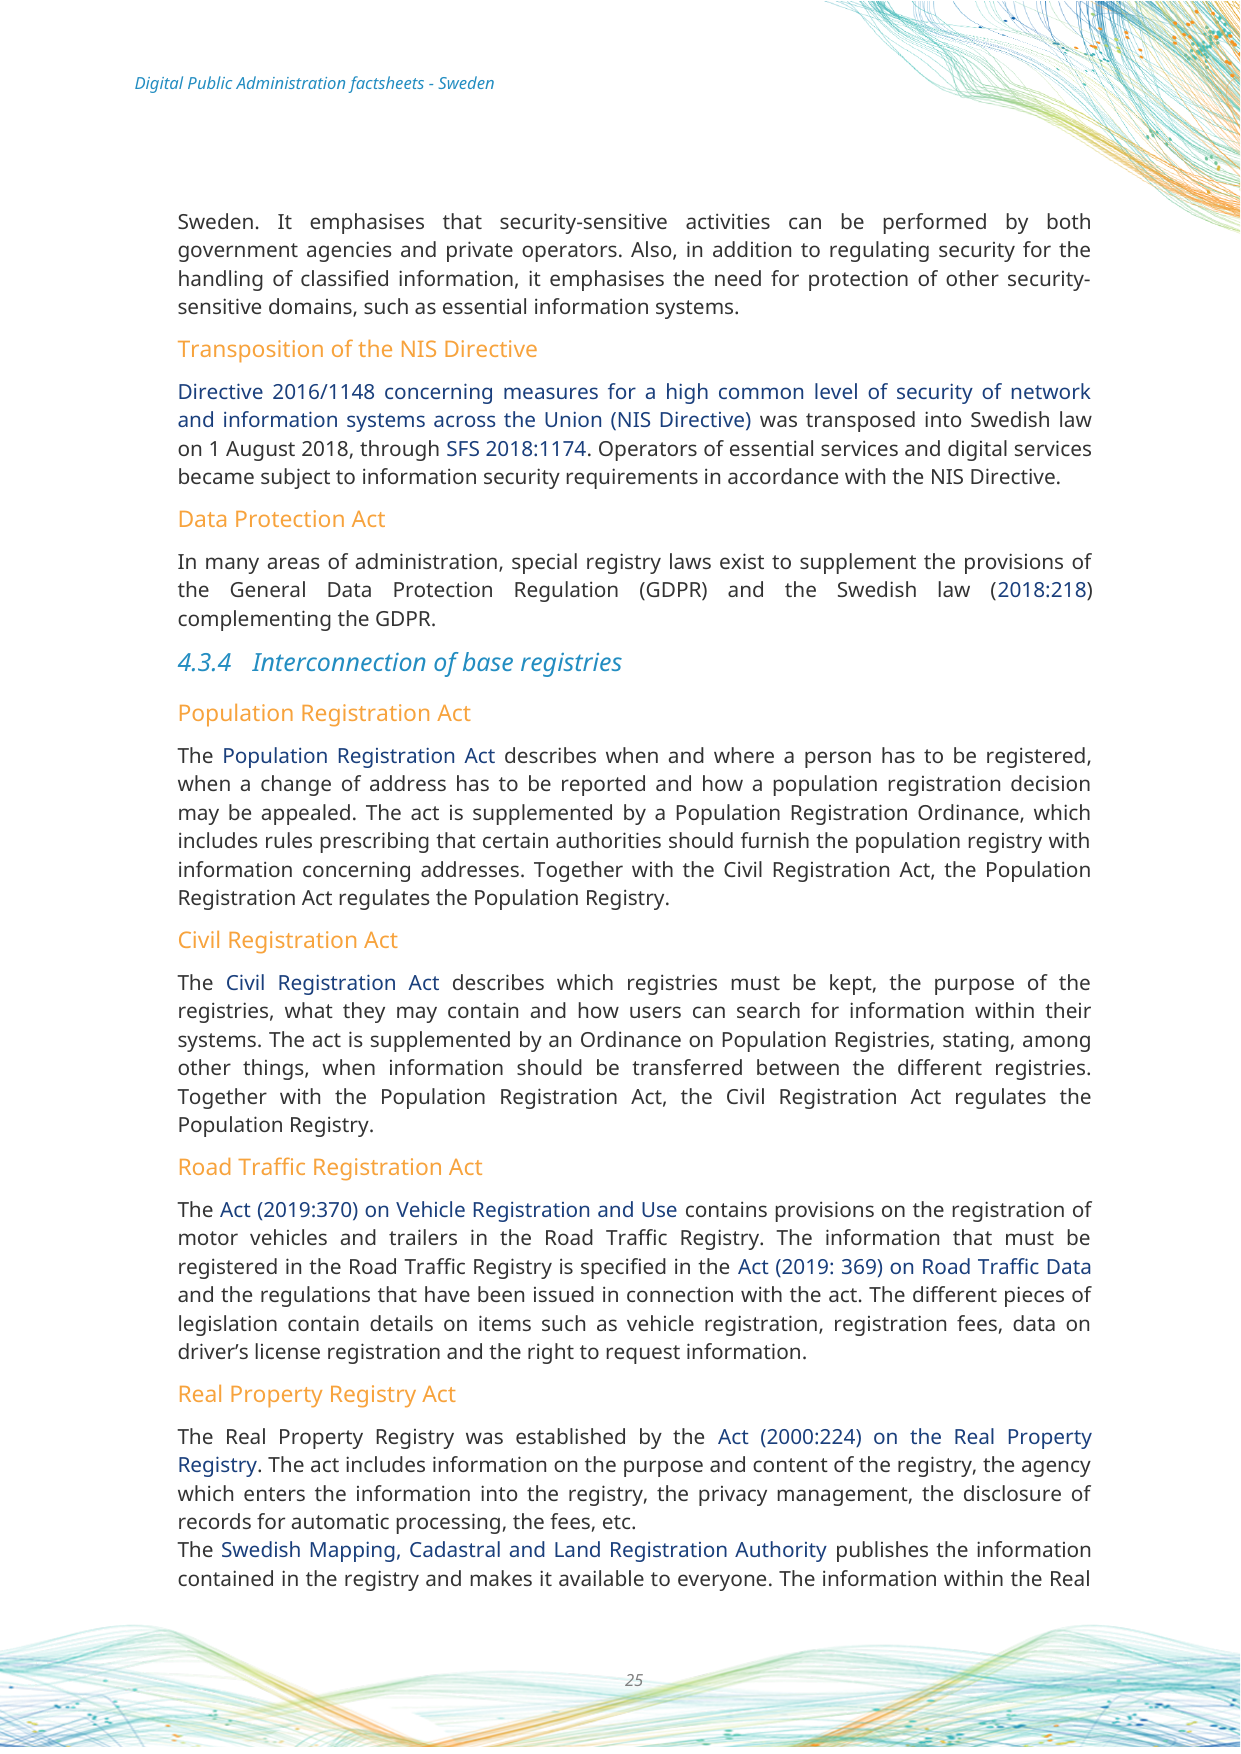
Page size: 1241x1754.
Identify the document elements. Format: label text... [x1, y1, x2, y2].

text The Real Property Registry was established by the Act (2000:224) on the Real Property Registry. The act includes information on the purpose and content of the registry, the agency which enters the information into the registry, the privacy management, the disclosure of records for automatic processing, the fees, etc. [177, 1422, 1092, 1536]
picture [0, 1601, 1241, 1747]
text Directive 2016/1148 concerning measures for a high common level of security of network and information systems across the Union (NIS Directive) was transposed into Swedish law on 1 August 2018, through SFS 2018:1174. Operators of essential services and digital services became subject to information security requirements in accordance with the NIS Directive. [177, 377, 1092, 491]
subtitle Real Property Registry Act [177, 1378, 1092, 1409]
picture [814, 1, 1241, 251]
text The Population Registration Act describes when and where a person has to be registered, when a change of address has to be reported and how a population registration decision may be appealed. The act is supplemented by a Population Registration Ordinance, which includes rules prescribing that certain authorities should furnish the population registry with information concerning addresses. Together with the Civil Registration Act, the Population Registration Act regulates the Population Registry. [177, 741, 1092, 912]
text The Civil Registration Act describes which registries must be kept, the purpose of the registries, what they may contain and how users can search for information within their systems. The act is supplemented by an Ordinance on Population Registries, stating, among other things, when information should be transferred between the different registries. Together with the Population Registration Act, the Civil Registration Act regulates the Population Registry. [177, 968, 1092, 1139]
text The Act (2019:370) on Vehicle Registration and Use contains provisions on the registration of motor vehicles and trailers in the Road Traffic Registry. The information that must be registered in the Road Traffic Registry is specified in the Act (2019: 369) on Road Traffic Data and the regulations that have been issued in connection with the act. The different pieces of legislation contain details on items such as vehicle registration, registration fees, data on driver’s license registration and the right to request information. [177, 1195, 1092, 1366]
subtitle Road Traffic Registration Act [177, 1151, 1092, 1182]
subtitle Population Registration Act [177, 697, 1092, 729]
subtitle Transposition of the NIS Directive [177, 333, 1092, 364]
subtitle Civil Registration Act [177, 924, 1092, 956]
subtitle Data Protection Act [177, 503, 1092, 534]
text In many areas of administration, special registry laws exist to supplement the provisions of the General Data Protection Regulation (GDPR) and the Swedish law (2018:218) complementing the GDPR. [177, 547, 1092, 632]
subtitle Interconnection of base registries [177, 644, 1092, 679]
